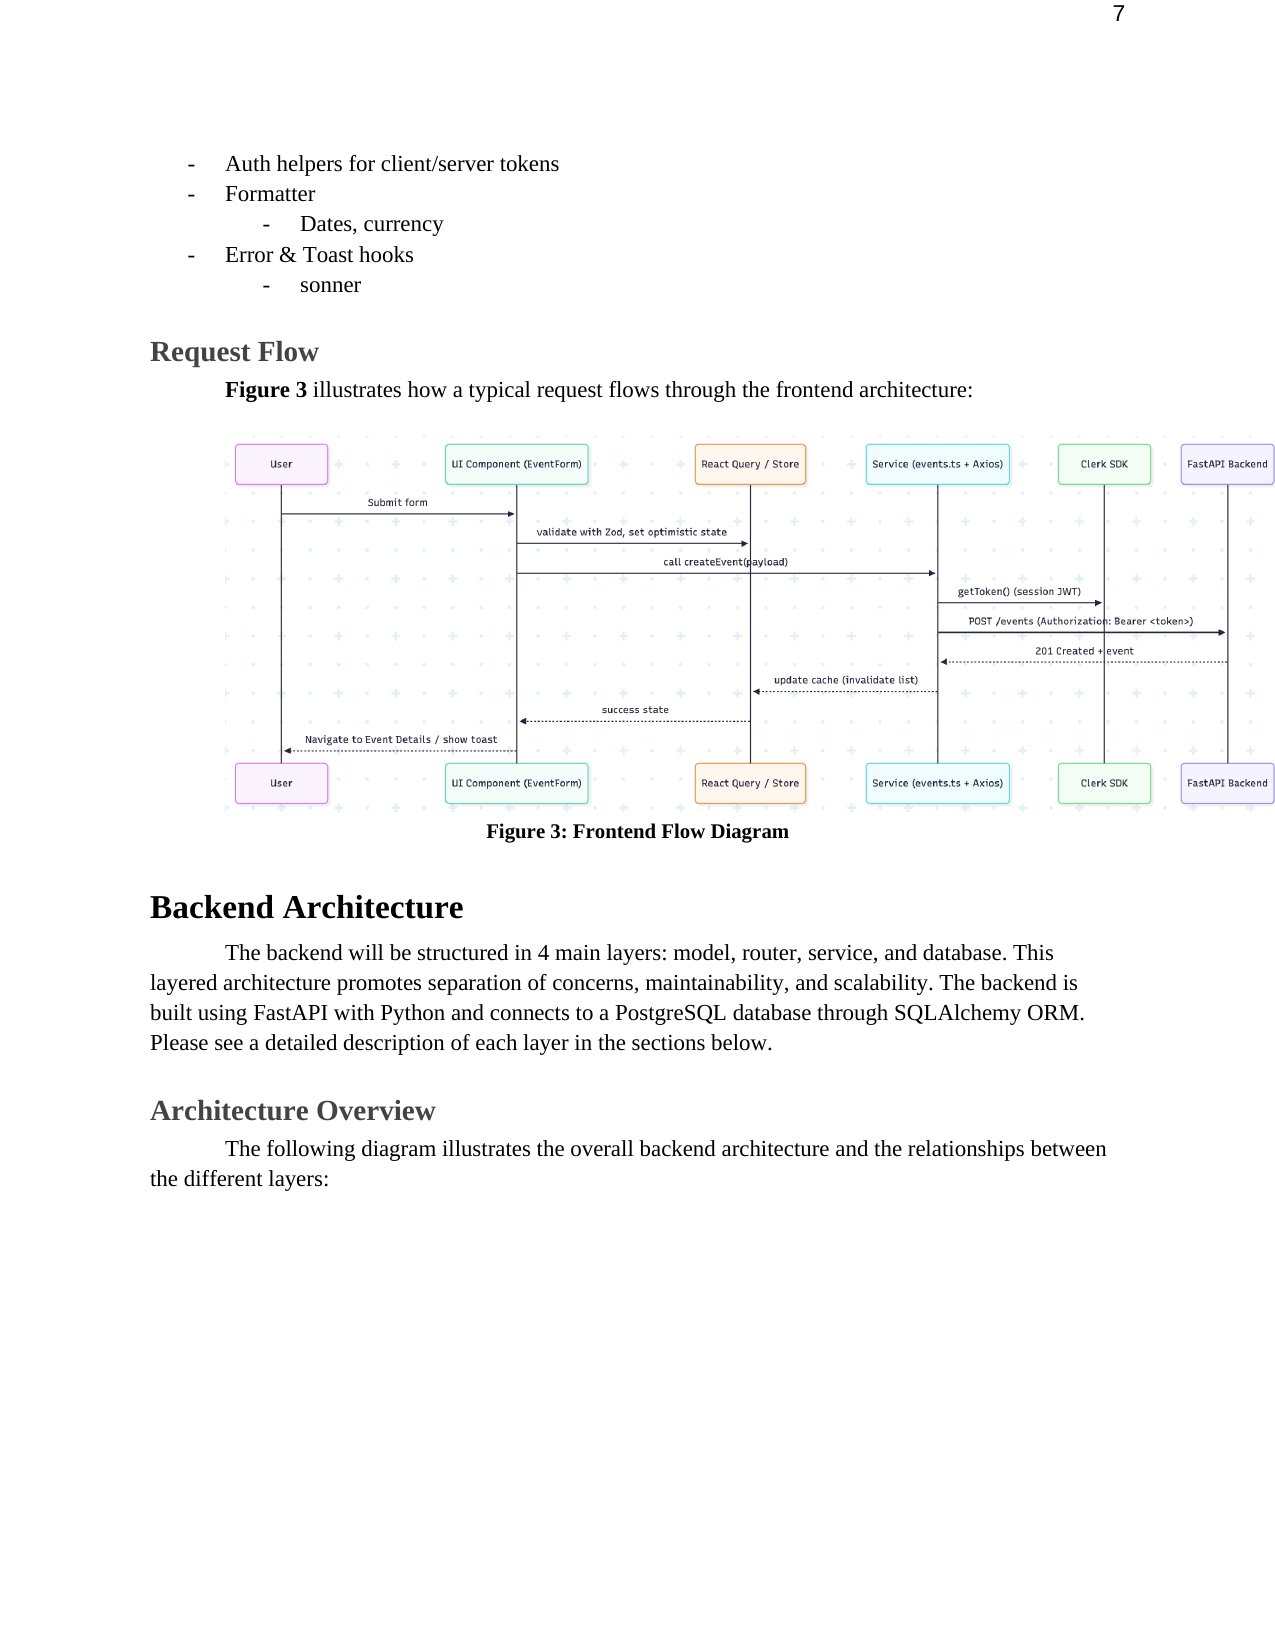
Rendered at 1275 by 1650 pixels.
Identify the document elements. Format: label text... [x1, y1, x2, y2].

list Formatter [187, 180, 1125, 207]
subtitle Request Flow [150, 334, 1125, 368]
list Dates, currency [262, 210, 1125, 237]
subtitle Architecture Overview [150, 1093, 1125, 1126]
text Figure 3 illustrates how a typical request flows through the frontend architecture: [150, 376, 1125, 403]
text The backend will be structured in 4 main layers: model, router, service, and database. This layered architecture promotes separation of concerns, maintainability, and scalability. The backend is built using FastAPI with Python and connects to a PostgreSQL database through SQLAlchemy ORM. Please see a detailed description of each layer in the sections below. [150, 939, 1125, 1056]
text The following diagram illustrates the overall backend architecture and the relationships between the different layers: [150, 1135, 1125, 1191]
picture [225, 436, 1275, 815]
list sonner [262, 271, 1125, 297]
text Figure 3: Frontend Flow Diagram [150, 818, 1125, 843]
list Auth helpers for client/server tokens [187, 150, 1125, 176]
list Error & Toast hooks [187, 241, 1125, 267]
subtitle Backend Architecture [150, 888, 1125, 926]
